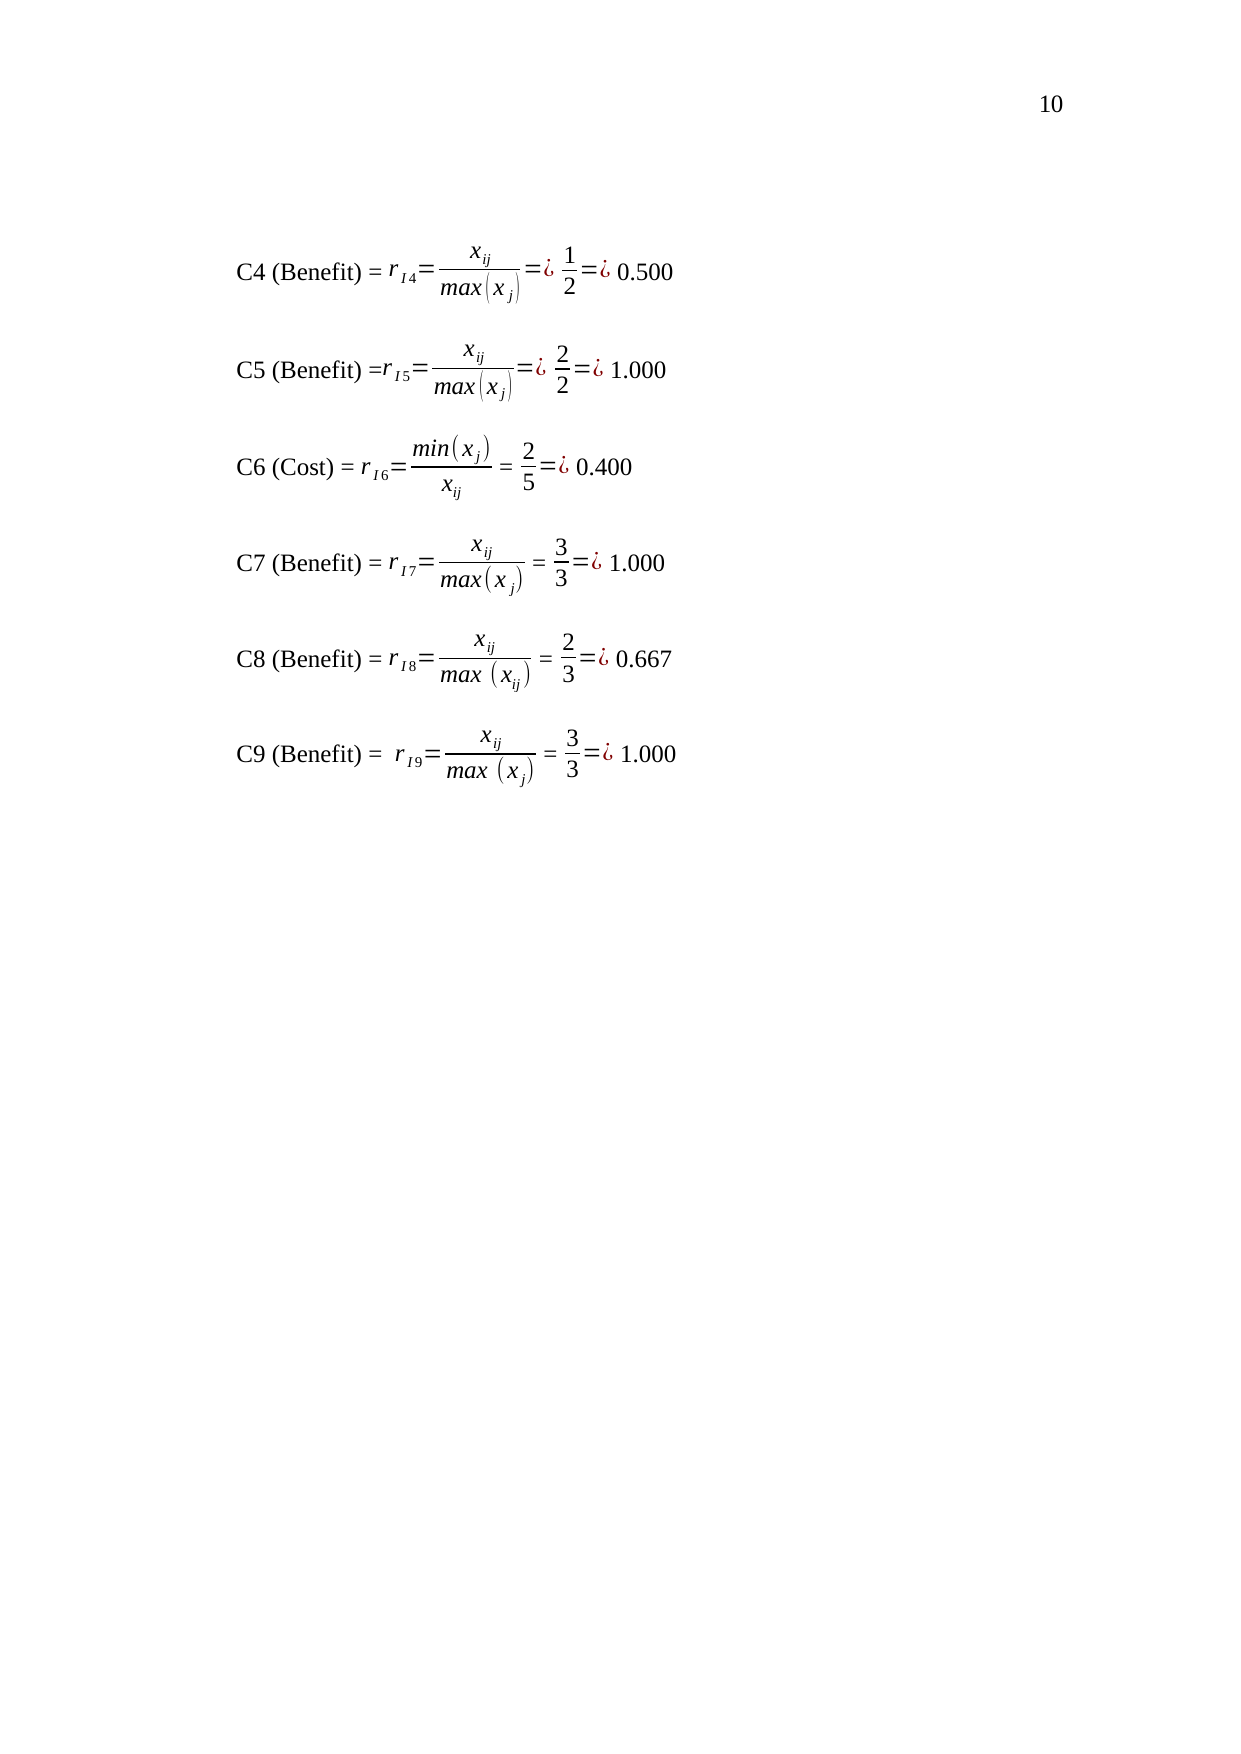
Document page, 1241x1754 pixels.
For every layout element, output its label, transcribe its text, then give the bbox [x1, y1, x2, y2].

text C8 (Benefit) = = 0.667 [236, 625, 1063, 692]
text C5 (Benefit) = 1.000 [236, 335, 1063, 404]
text C9 (Benefit) = = 1.000 [236, 721, 1063, 787]
text C4 (Benefit) = 0.500 [236, 236, 1063, 306]
text C6 (Cost) = = 0.400 [236, 433, 1063, 500]
text C7 (Benefit) = = 1.000 [236, 529, 1063, 596]
